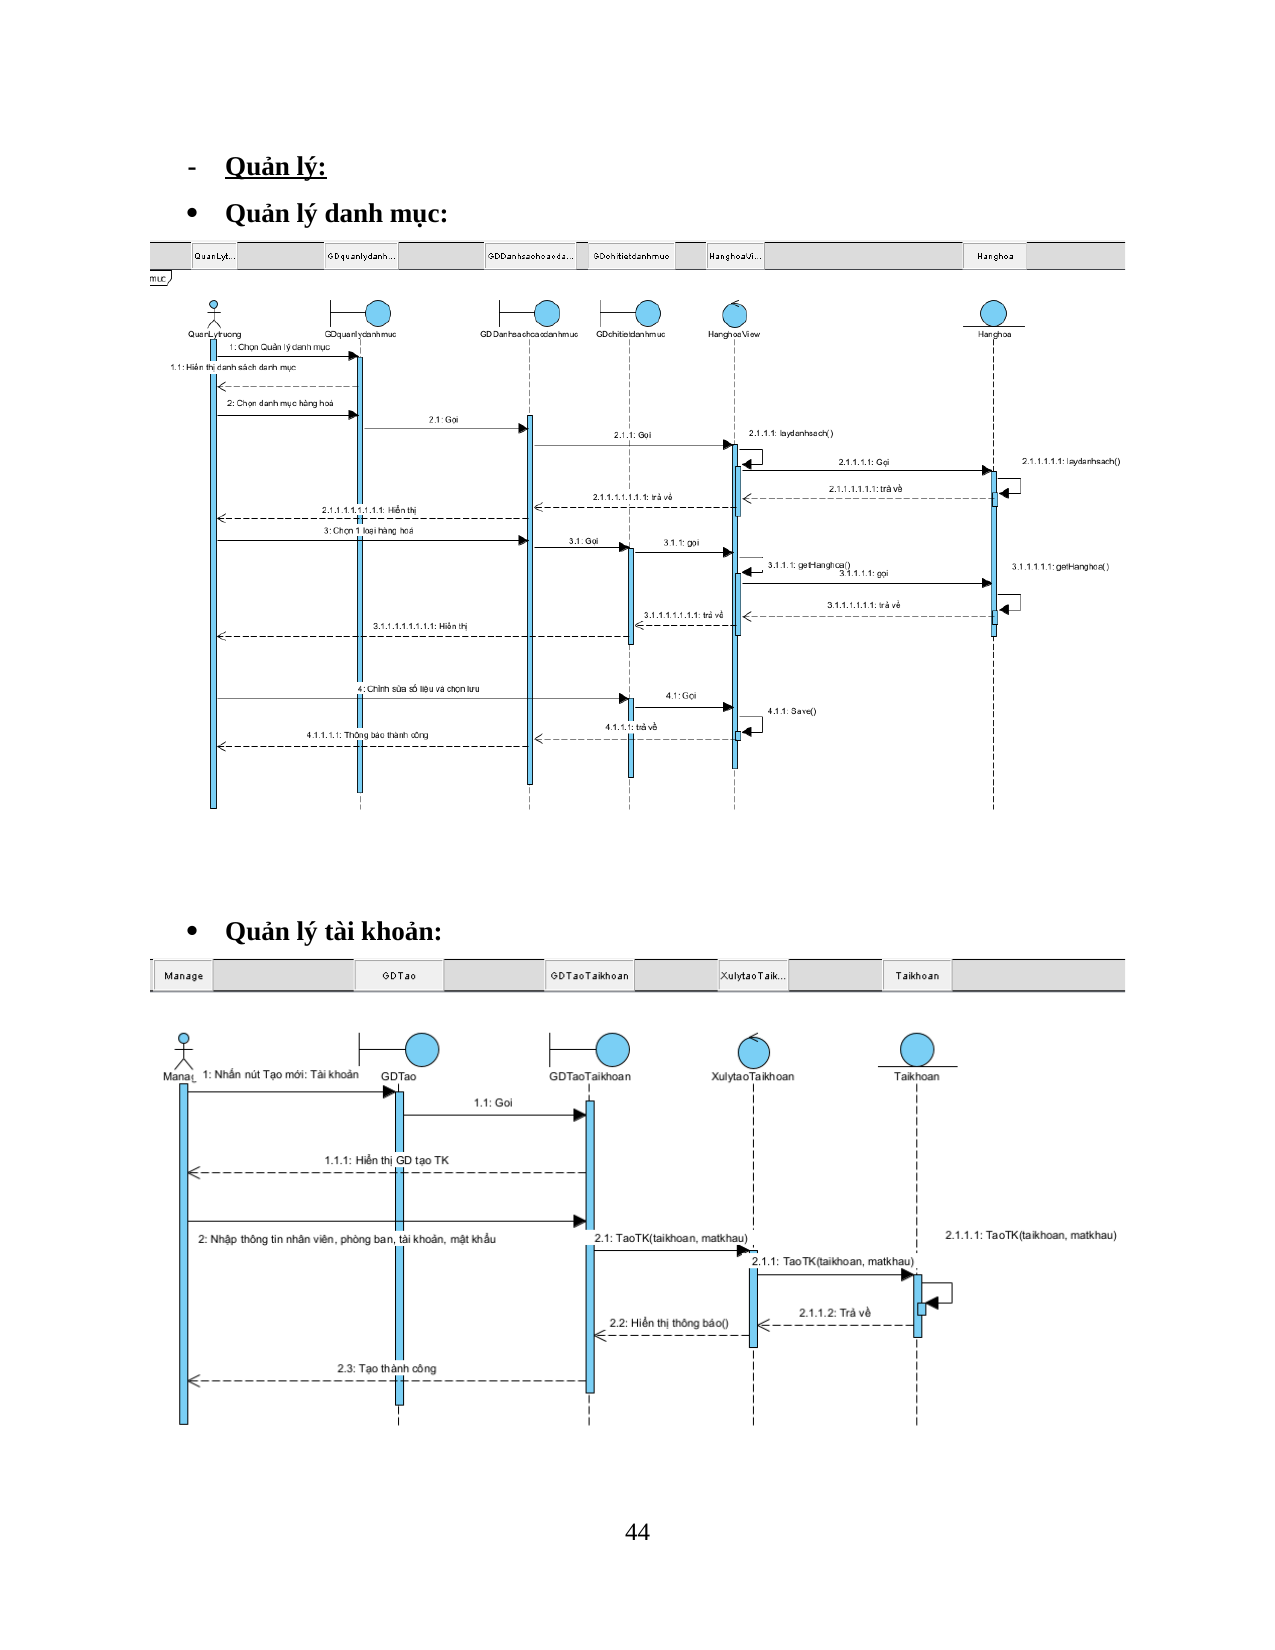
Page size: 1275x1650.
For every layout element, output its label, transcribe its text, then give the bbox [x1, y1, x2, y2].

list Quản lý: [187, 150, 1125, 181]
list Quản lý tài khoản: [187, 915, 1125, 946]
picture [150, 958, 1125, 1440]
picture [150, 240, 1125, 816]
list Quản lý danh mục: [187, 197, 1125, 228]
